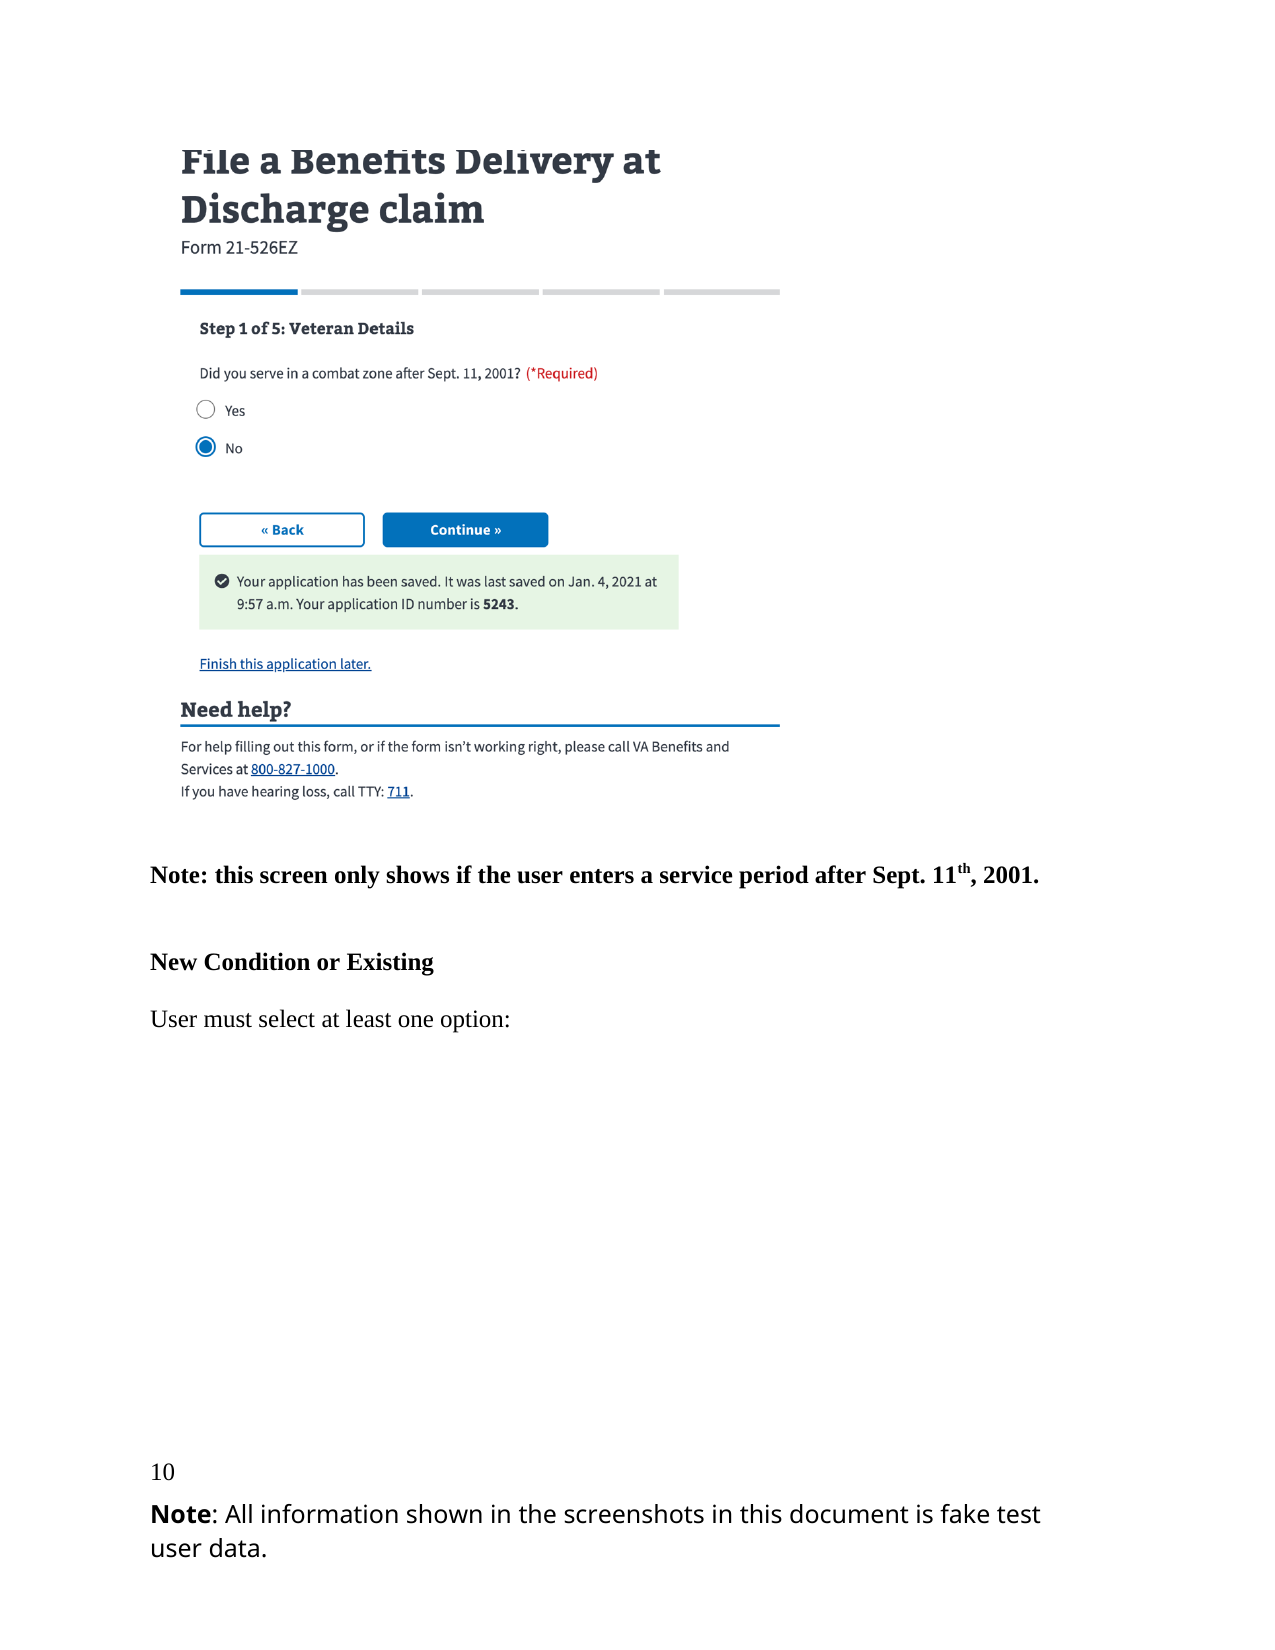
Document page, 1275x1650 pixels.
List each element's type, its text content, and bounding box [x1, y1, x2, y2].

text User must select at least one option: [150, 1004, 1125, 1033]
text New Condition or Existing [150, 947, 1125, 975]
picture [150, 150, 847, 832]
text Note: this screen only shows if the user enters a service period after Sept. 11th, 2001. [150, 860, 1125, 889]
